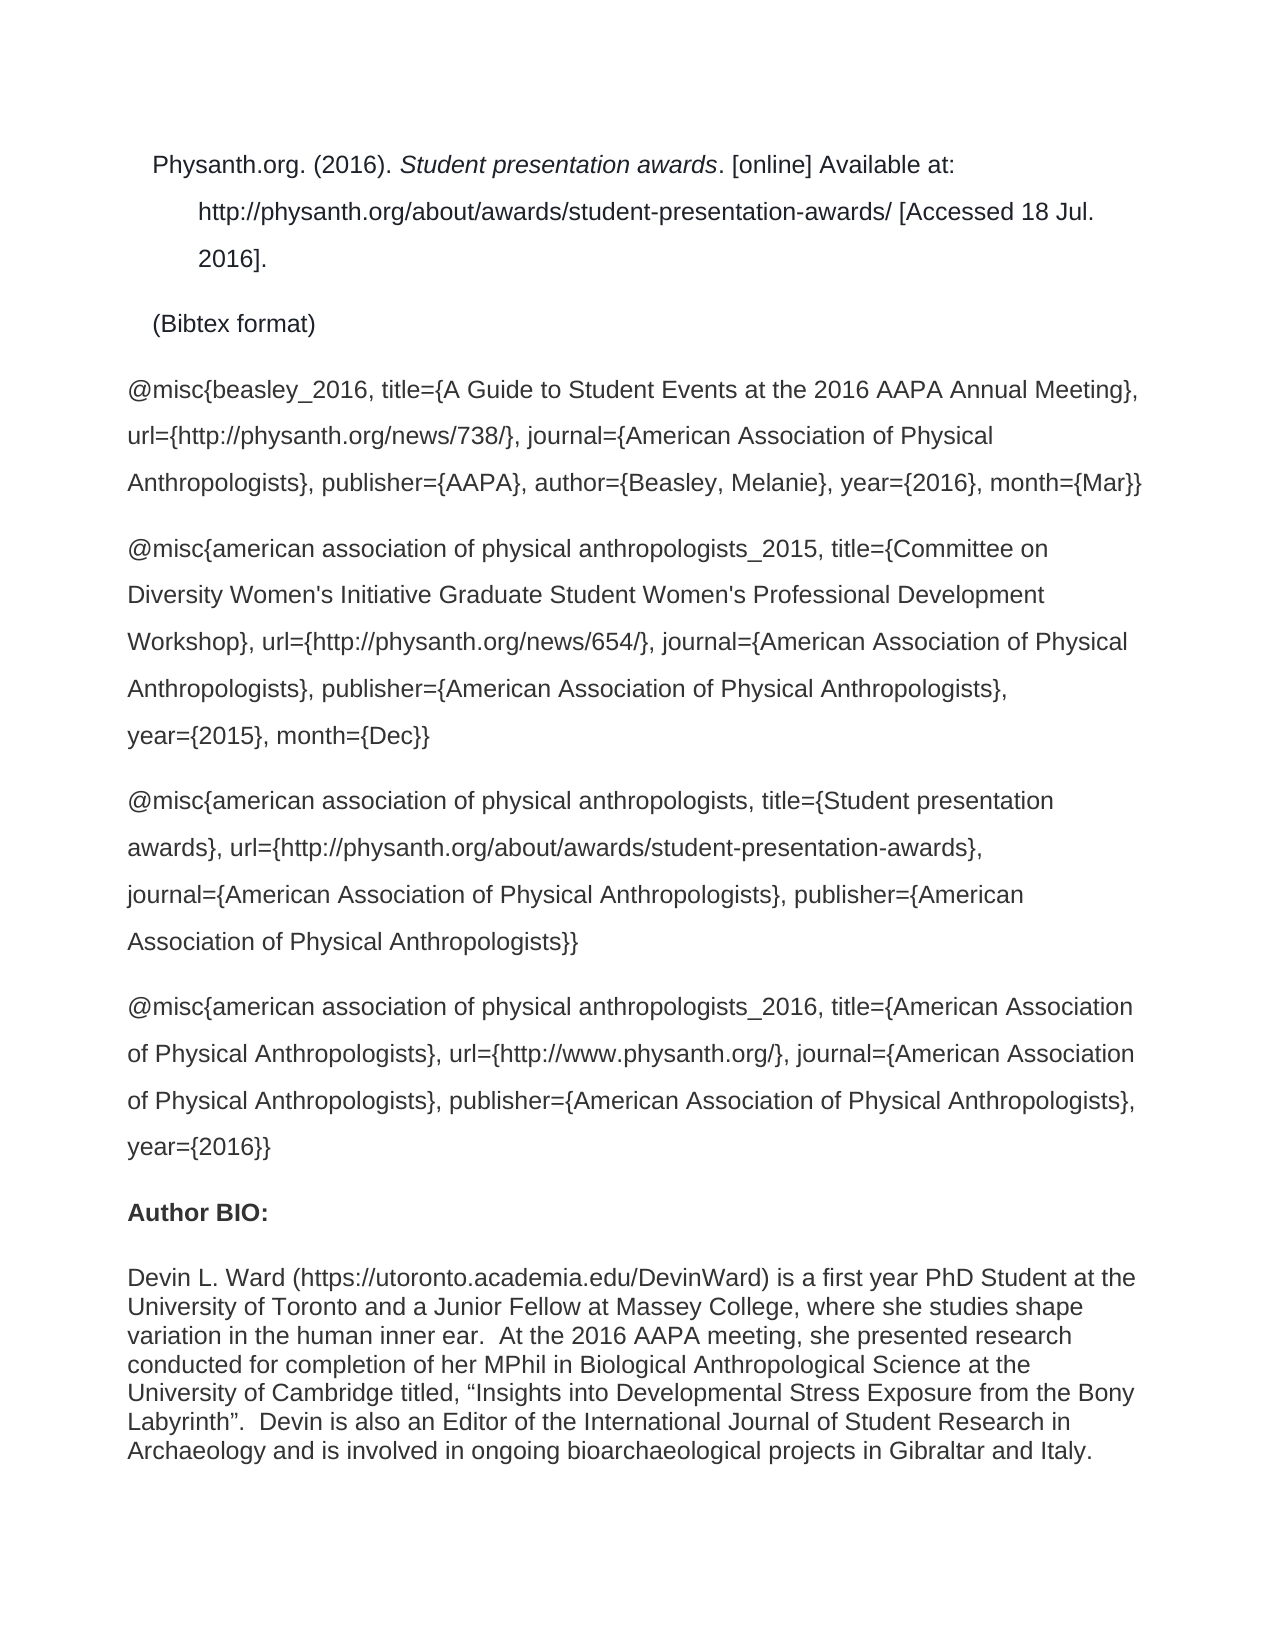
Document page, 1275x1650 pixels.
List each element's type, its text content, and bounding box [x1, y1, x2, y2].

text (Bibtex format) [152, 309, 1125, 338]
text Devin L. Ward (https://utoronto.academia.edu/DevinWard) is a first year PhD Student at the University of Toronto and a Junior Fellow at Massey College, where she studies shape variation in the human inner ear. At the 2016 AAPA meeting, she presented research conducted for completion of her MPhil in Biological Anthropological Science at the University of Cambridge titled, “Insights into Developmental Stress Exposure from the Bony Labyrinth”. Devin is also an Editor of the International Journal of Student Research in Archaeology and is involved in ongoing bioarchaeological projects in Gibraltar and Italy. [127, 1263, 1148, 1465]
text @misc{american association of physical anthropologists_2015, title={Committee on Diversity Women's Initiative Graduate Student Women's Professional Development Workshop}, url={http://physanth.org/news/654/}, journal={American Association of Physical Anthropologists}, publisher={American Association of Physical Anthropologists}, year={2015}, month={Dec}} [127, 534, 1148, 749]
text @misc{american association of physical anthropologists, title={Student presentation awards}, url={http://physanth.org/about/awards/student-presentation-awards}, journal={American Association of Physical Anthropologists}, publisher={American Association of Physical Anthropologists}} [127, 786, 1148, 955]
text @misc{american association of physical anthropologists_2016, title={American Association of Physical Anthropologists}, url={http://www.physanth.org/}, journal={American Association of Physical Anthropologists}, publisher={American Association of Physical Anthropologists}, year={2016}} [127, 992, 1148, 1161]
text @misc{beasley_2016, title={A Guide to Student Events at the 2016 AAPA Annual Meeting}, url={http://physanth.org/news/738/}, journal={American Association of Physical Anthropologists}, publisher={AAPA}, author={Beasley, Melanie}, year={2016}, month={Mar}} [127, 374, 1148, 497]
text Physanth.org. (2016). Student presentation awards. [online] Available at: http://physanth.org/about/awards/student-presentation-awards/ [Accessed 18 Jul. 2016]. [152, 150, 1125, 272]
text Author BIO: [127, 1198, 1148, 1227]
